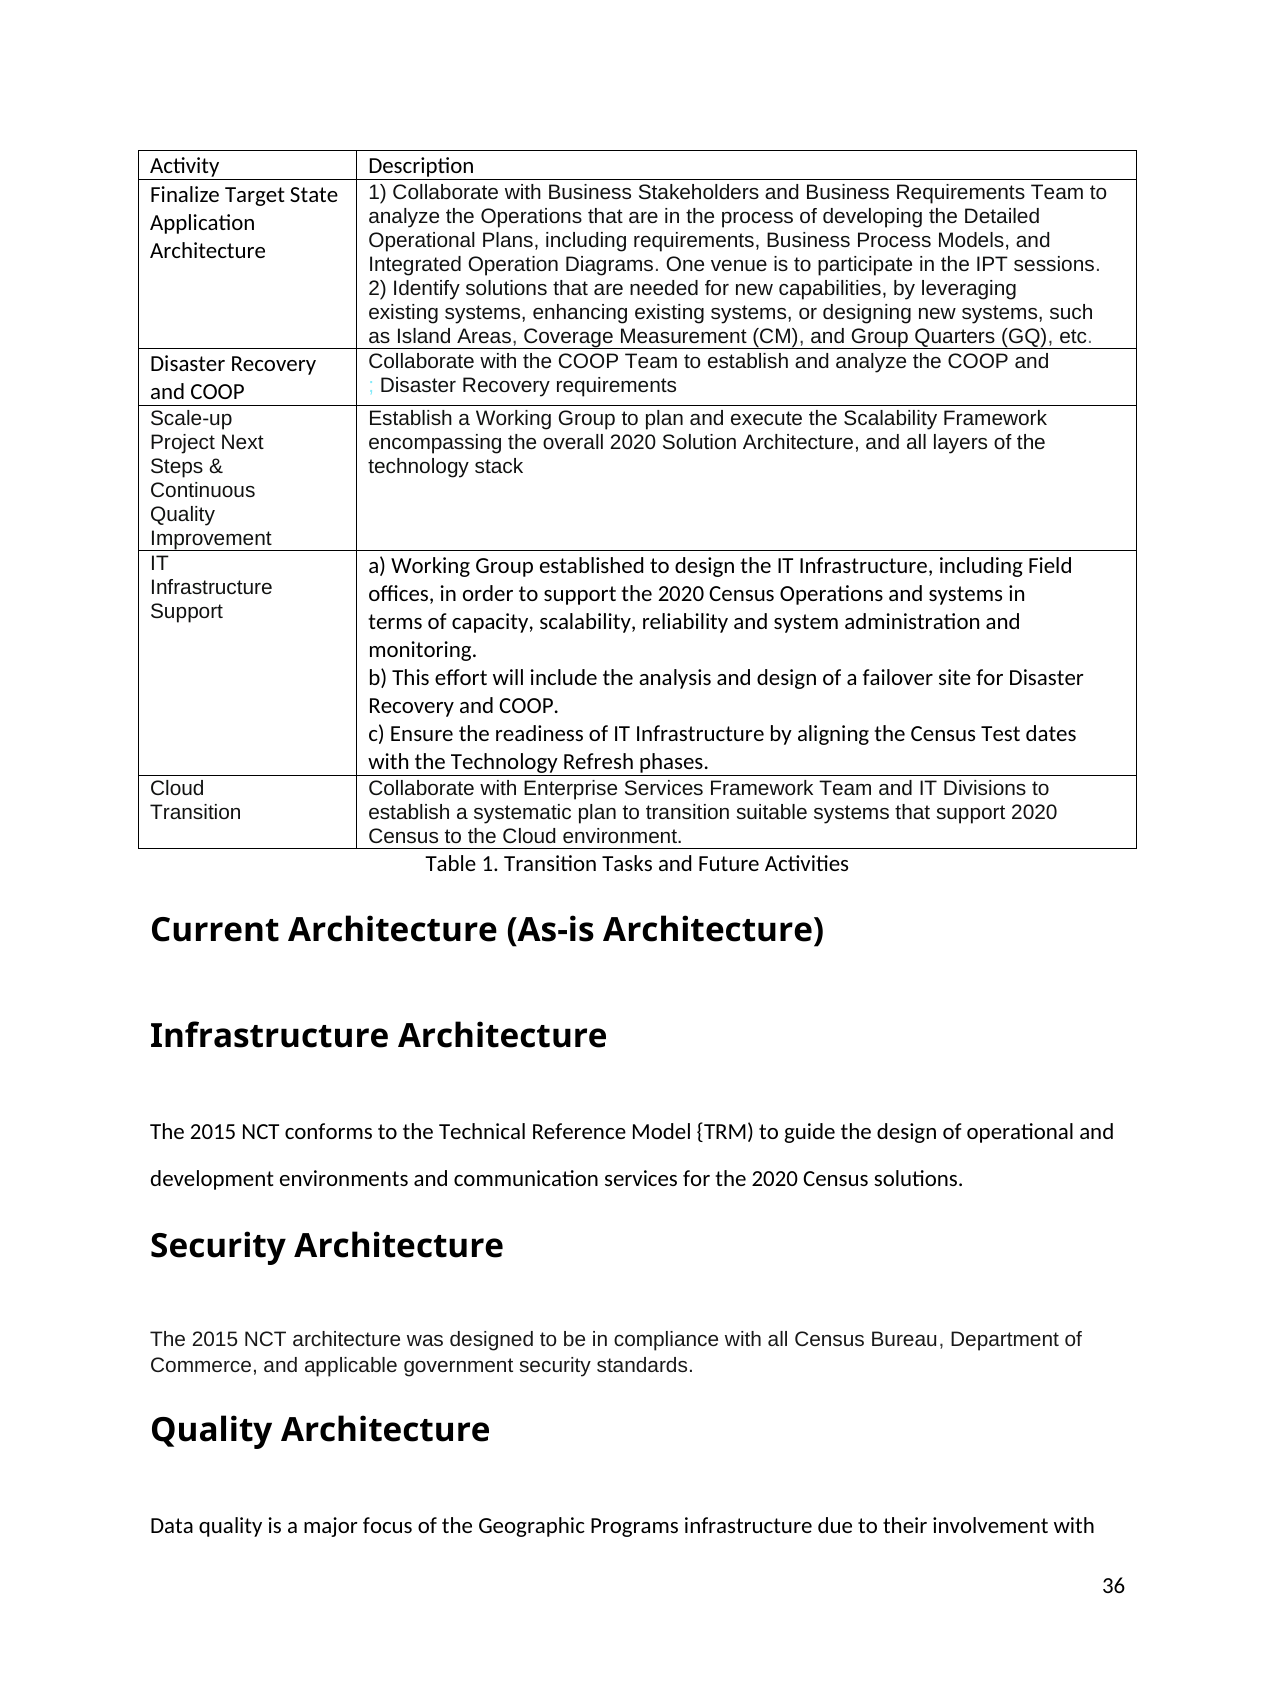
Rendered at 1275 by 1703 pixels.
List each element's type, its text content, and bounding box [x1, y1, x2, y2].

table_cell Collaborate with the COOP Team to establish and analyze the COOP and ; Disaster Recovery requirements [357, 349, 1136, 405]
table_cell Finalize Target State Application Architecture [139, 180, 356, 348]
table_header Activity [139, 151, 356, 179]
text development environments and communication services for the 2020 Census solutions. [150, 1164, 1125, 1192]
text Table 1. Transition Tasks and Future Activities [150, 849, 1125, 877]
table_cell IT Infrastructure Support [139, 551, 356, 775]
table_cell a) Working Group established to design the IT Infrastructure, including Field offices, in order to support the 2020 Census Operations and systems in terms of capacity, scalability, reliability and system administration and monitoring. b) This effort will include the analysis and design of a failover site for Disaster Recovery and COOP. c) Ensure the readiness of IT Infrastructure by aligning the Census Test dates with the Technology Refresh phases. [357, 551, 1136, 775]
text The 2015 NCT architecture was designed to be in compliance with all Census Bureau, Department of Commerce, and applicable government security standards. [150, 1327, 1125, 1377]
table_header Description [357, 151, 1136, 179]
table_cell Scale-up Project Next Steps & Continuous Quality Improvement [139, 406, 356, 550]
text Data quality is a major focus of the Geographic Programs infrastructure due to their involvement with [150, 1512, 1125, 1539]
subtitle Security Architecture [150, 1222, 1125, 1267]
table_cell Establish a Working Group to plan and execute the Scalability Framework encompassing the overall 2020 Solution Architecture, and all layers of the technology stack [357, 406, 1136, 550]
table_cell Cloud Transition [139, 776, 356, 848]
subtitle Current Architecture (As-is Architecture) [150, 906, 1125, 952]
text The 2015 NCT conforms to the Technical Reference Model {TRM) to guide the design of operational and [150, 1117, 1125, 1145]
table_cell Collaborate with Enterprise Services Framework Team and IT Divisions to establish a systematic plan to transition suitable systems that support 2020 Census to the Cloud environment. [357, 776, 1136, 848]
table_cell 1) Collaborate with Business Stakeholders and Business Requirements Team to analyze the Operations that are in the process of developing the Detailed Operational Plans, including requirements, Business Process Models, and Integrated Operation Diagrams. One venue is to participate in the IPT sessions. 2) Identify solutions that are needed for new capabilities, by leveraging existing systems, enhancing existing systems, or designing new systems, such as Island Areas, Coverage Measurement (CM), and Group Quarters (GQ), etc. [357, 180, 1136, 348]
table_cell Disaster Recovery and COOP [139, 349, 356, 405]
subtitle Infrastructure Architecture [150, 1012, 1125, 1057]
subtitle Quality Architecture [150, 1406, 1125, 1451]
